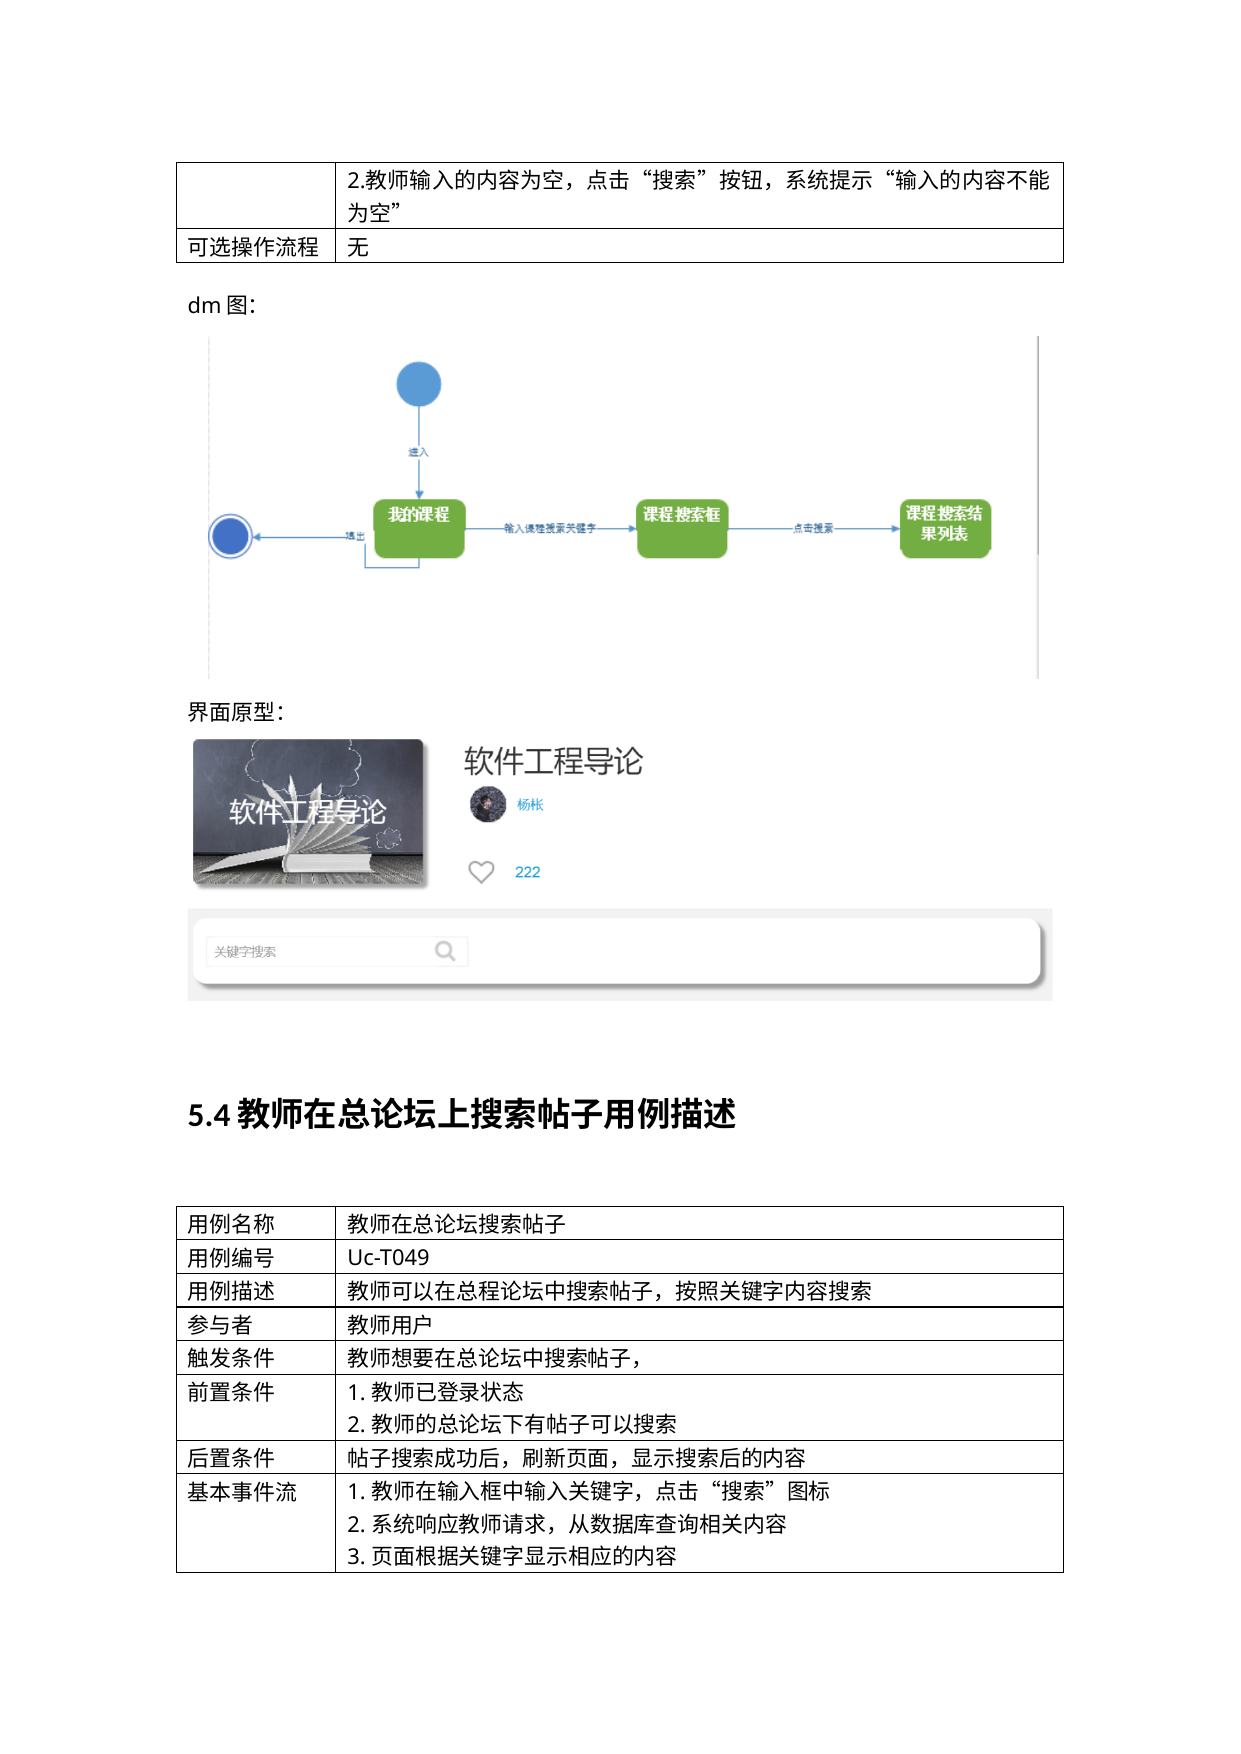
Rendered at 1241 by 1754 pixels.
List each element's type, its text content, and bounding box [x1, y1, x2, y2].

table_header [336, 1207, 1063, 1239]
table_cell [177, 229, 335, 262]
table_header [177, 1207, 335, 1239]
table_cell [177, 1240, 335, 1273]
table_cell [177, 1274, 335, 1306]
subtitle dm图： [187, 288, 1053, 320]
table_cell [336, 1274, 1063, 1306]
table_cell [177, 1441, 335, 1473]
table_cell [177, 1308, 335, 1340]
text 界面原型： [187, 694, 1053, 726]
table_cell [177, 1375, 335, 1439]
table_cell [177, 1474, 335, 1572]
picture [187, 726, 1053, 1001]
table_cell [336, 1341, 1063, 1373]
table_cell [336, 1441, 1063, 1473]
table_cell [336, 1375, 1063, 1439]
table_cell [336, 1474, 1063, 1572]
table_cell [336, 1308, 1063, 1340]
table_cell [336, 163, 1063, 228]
subtitle 5.4教师在总论坛上搜索帖子用例描述 [187, 1079, 1053, 1144]
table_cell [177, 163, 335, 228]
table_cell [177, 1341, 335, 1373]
picture [187, 336, 1039, 679]
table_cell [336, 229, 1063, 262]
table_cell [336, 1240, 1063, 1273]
